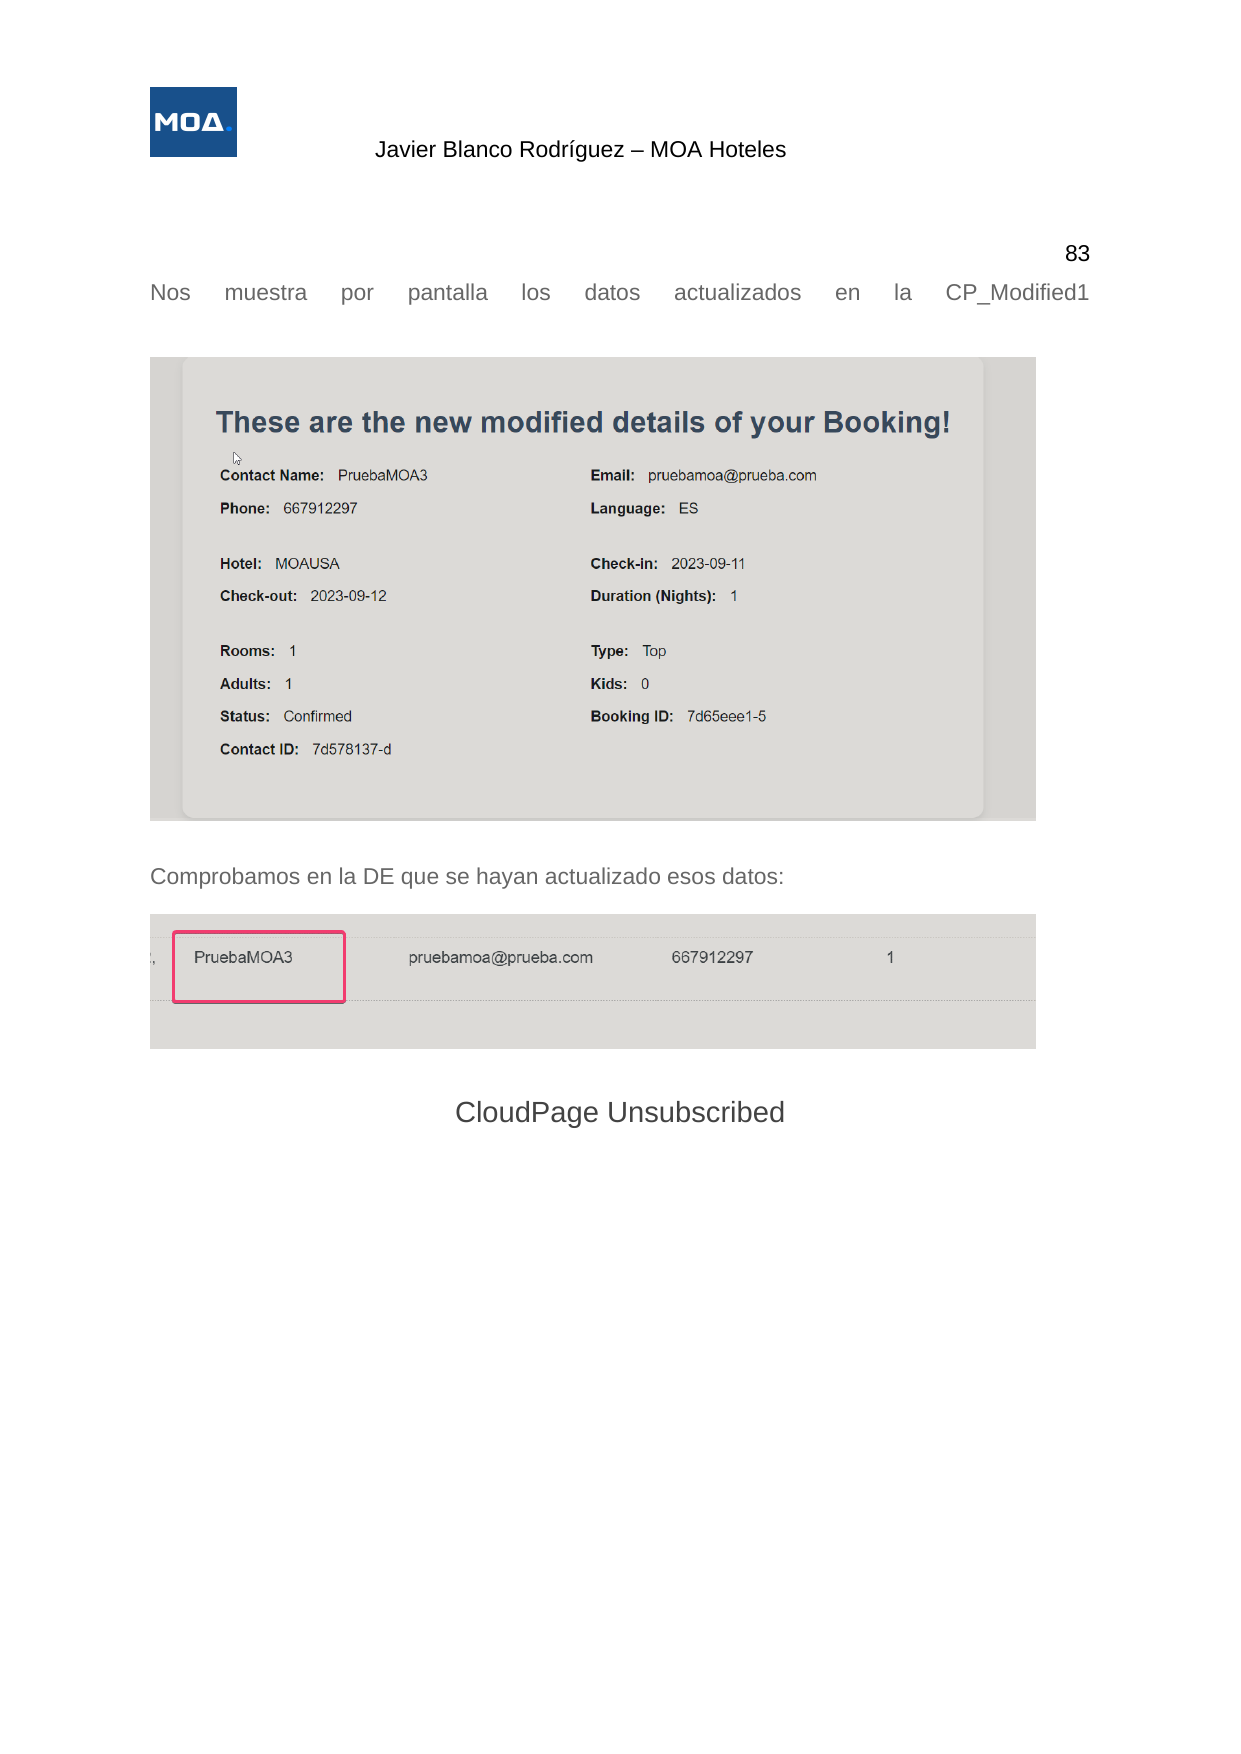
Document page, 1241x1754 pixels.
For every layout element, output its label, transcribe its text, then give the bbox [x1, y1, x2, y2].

picture [150, 914, 1036, 1049]
subtitle Comprobamos en la DE que se hayan actualizado esos datos: [150, 863, 1090, 889]
picture [150, 357, 1036, 821]
picture [150, 87, 237, 157]
subtitle CloudPage Unsubscribed [150, 1095, 1090, 1129]
